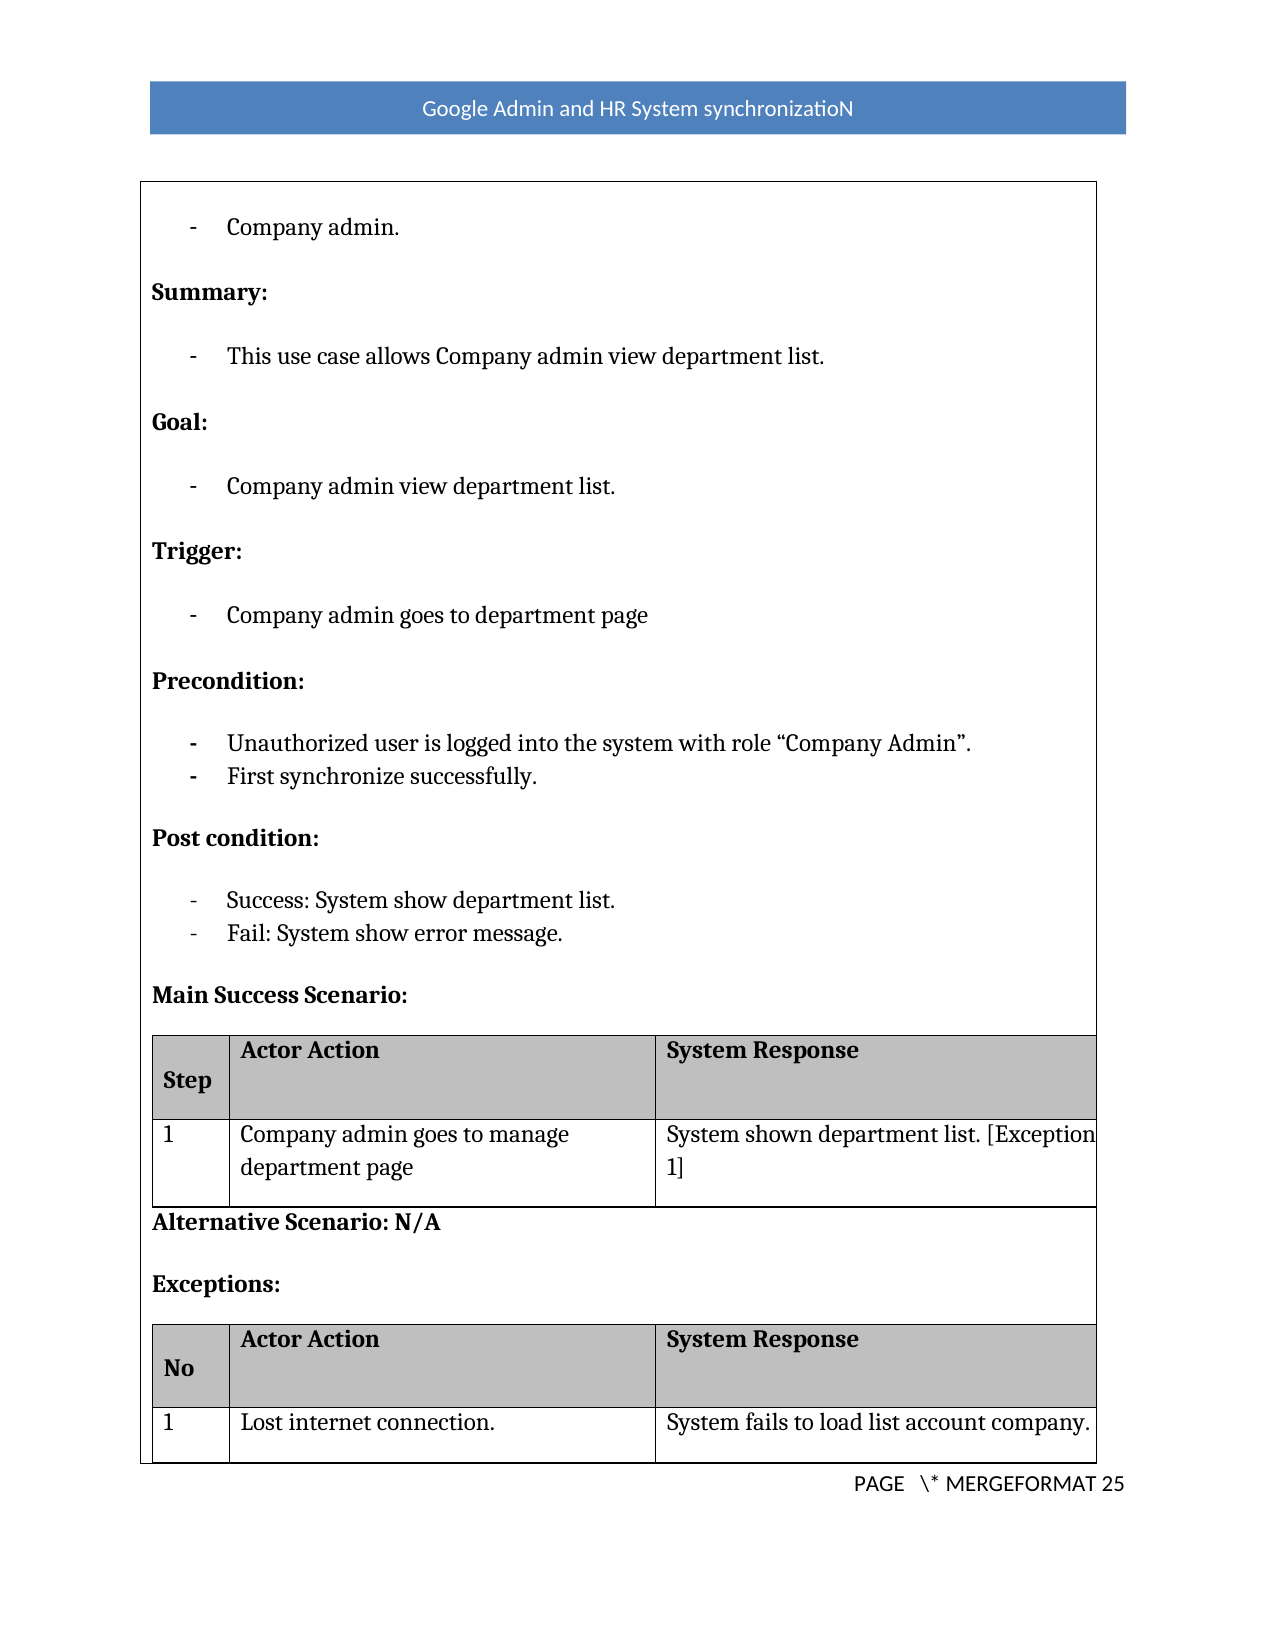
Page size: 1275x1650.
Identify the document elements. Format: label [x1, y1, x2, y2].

table_cell [141, 182, 1096, 1463]
